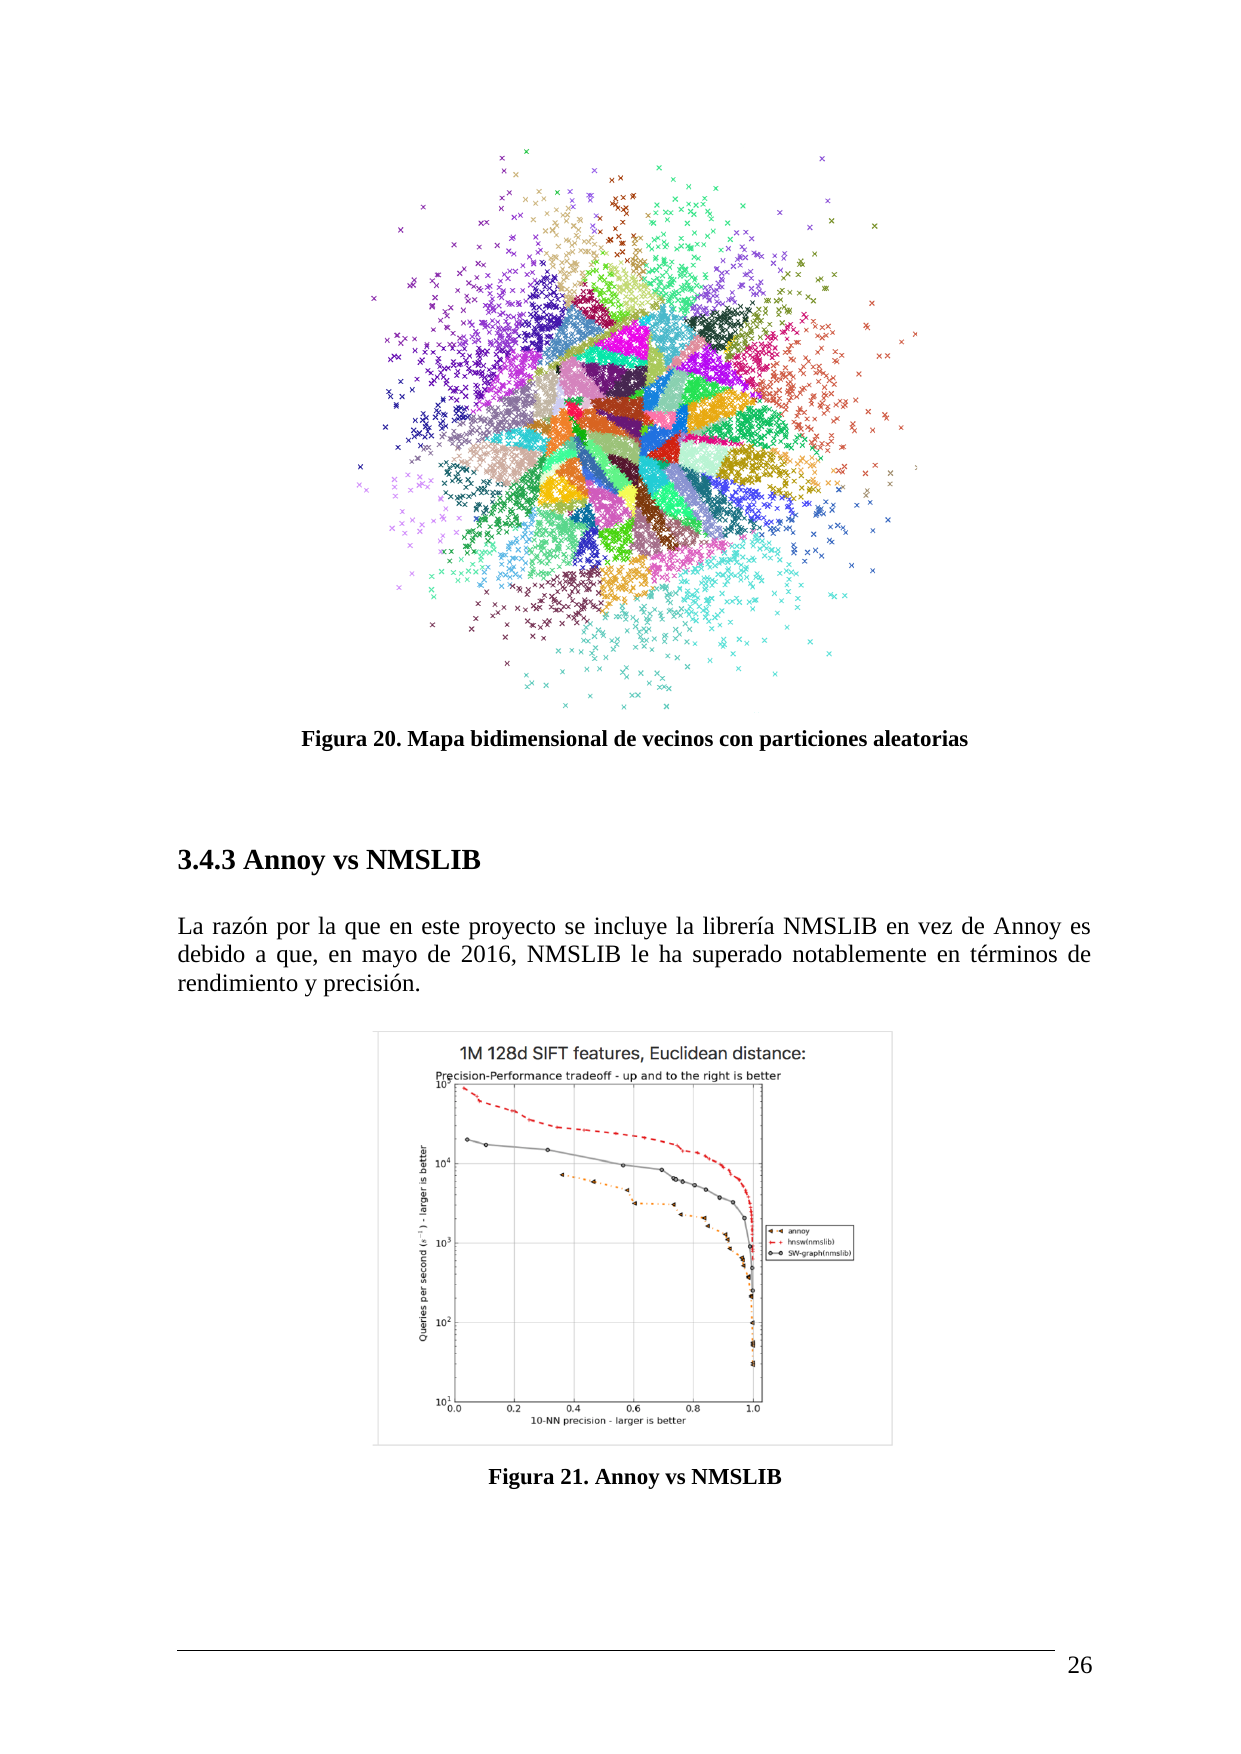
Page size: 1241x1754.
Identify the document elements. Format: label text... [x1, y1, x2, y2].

text La razón por la que en este proyecto se incluye la librería NMSLIB en vez de Annoy es debido a que, en mayo de 2016, NMSLIB le ha superado notablemente en términos de rendimiento y precisión. [177, 911, 1092, 997]
picture [372, 1025, 898, 1451]
picture [352, 147, 918, 713]
subtitle Annoy vs NMSLIB [177, 842, 1092, 876]
